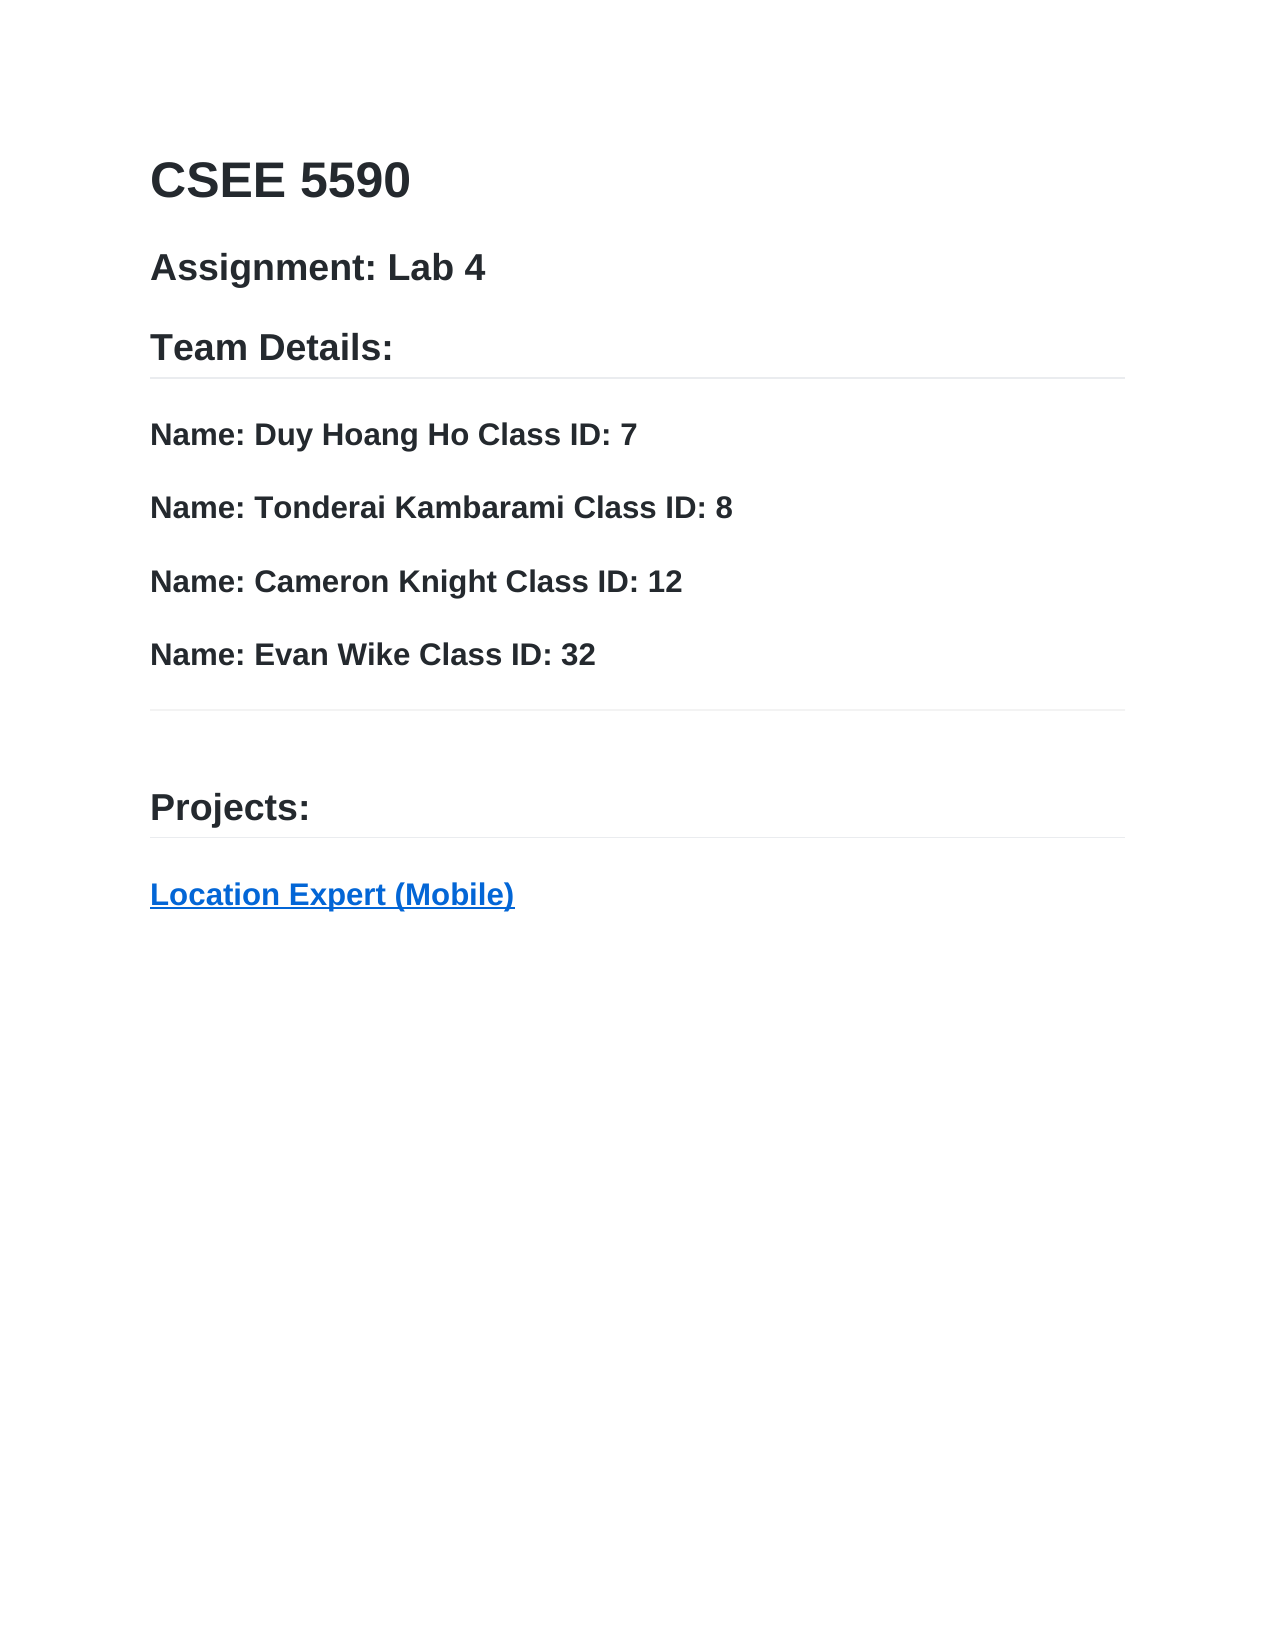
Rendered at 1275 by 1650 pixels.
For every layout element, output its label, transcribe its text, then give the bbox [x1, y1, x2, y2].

text Location Expert (Mobile) [150, 876, 1125, 912]
text Name: Tonderai Kambarami Class ID: 8 [150, 489, 1125, 526]
text Team Details: [150, 326, 1125, 377]
text Assignment: Lab 4 [150, 245, 1125, 288]
text Name: Cameron Knight Class ID: 12 [150, 563, 1125, 599]
text Name: Duy Hoang Ho Class ID: 7 [150, 416, 1125, 452]
text CSEE 5590 [150, 150, 1125, 207]
text Name: Evan Wike Class ID: 32 [150, 636, 1125, 672]
text Projects: [150, 785, 1125, 837]
